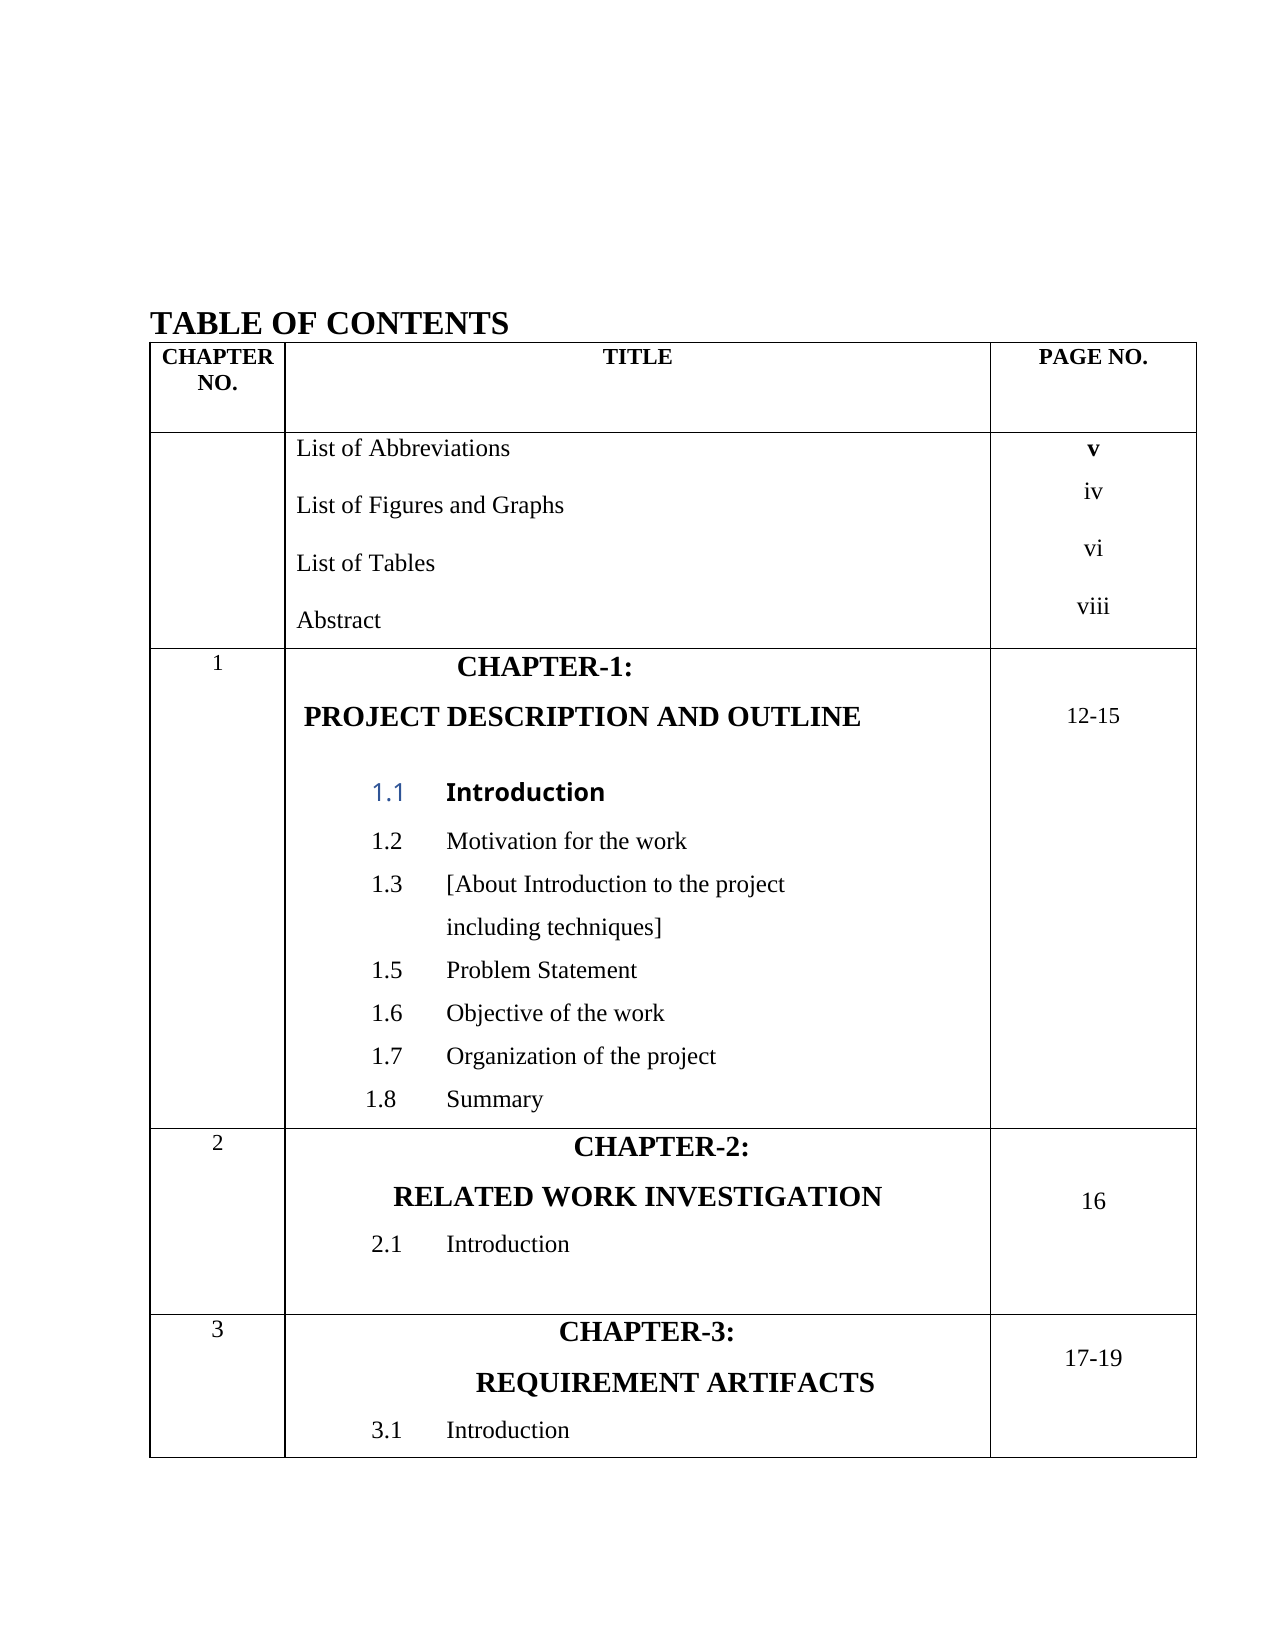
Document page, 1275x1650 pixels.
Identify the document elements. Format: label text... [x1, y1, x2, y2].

table_cell 16 [991, 1129, 1196, 1313]
table_header TITLE [286, 343, 990, 432]
table_header CHAPTER NO. [151, 343, 284, 432]
table_cell 12-15 [991, 649, 1196, 1128]
text TABLE OF CONTENTS [150, 303, 1125, 342]
table_cell 2 [151, 1129, 284, 1313]
table_header PAGE NO. [991, 343, 1196, 432]
table_cell 1 [151, 649, 284, 1128]
table_cell 17-19 [991, 1315, 1196, 1457]
table_cell CHAPTER-2: RELATED WORK INVESTIGATION 2.1 Introduction [286, 1129, 990, 1313]
table_cell CHAPTER-1: PROJECT DESCRIPTION AND OUTLINE Introduction 1.2 Motivation for the work 1.3 [About Introduction to the project including techniques] 1.5 Problem Statement 1.6 Objective of the work 1.7 Organization of the project 1.8 Summary [286, 649, 990, 1128]
table_cell v iv vi viii [991, 433, 1196, 648]
table_cell 3 [151, 1315, 284, 1457]
table_cell List of Abbreviations List of Figures and Graphs List of Tables Abstract [286, 433, 990, 648]
table_cell [151, 433, 284, 648]
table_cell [286, 1315, 990, 1457]
